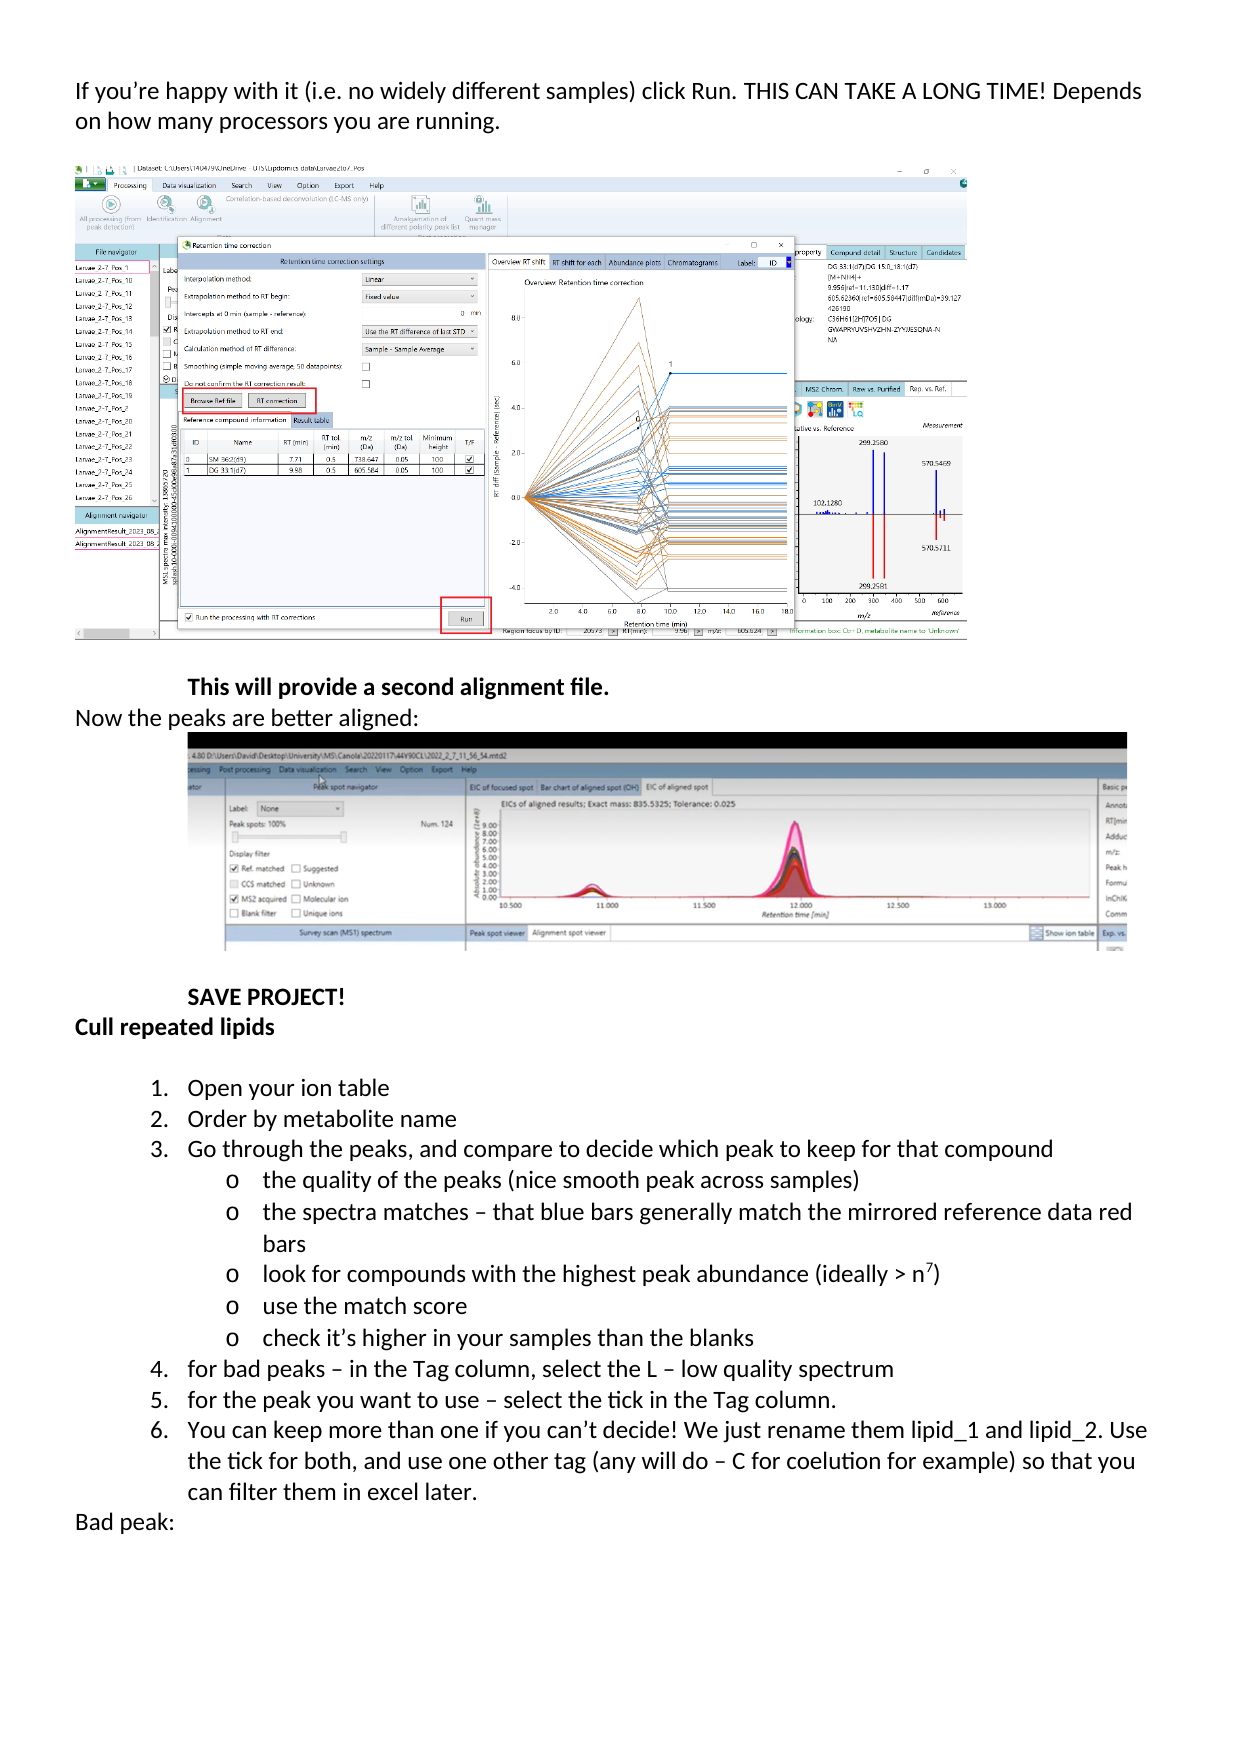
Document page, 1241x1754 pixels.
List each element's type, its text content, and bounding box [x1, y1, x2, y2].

list for the peak you want to use – select the tick in the Tag column. [150, 1384, 1165, 1414]
text Now the peaks are better aligned: [75, 702, 1165, 732]
list Go through the peaks, and compare to decide which peak to keep for that compound [150, 1134, 1165, 1164]
text If you’re happy with it (i.e. no widely different samples) click Run. THIS CAN TAKE A LONG TIME! Depends on how many processors you are running. [75, 75, 1165, 136]
list Open your ion table [150, 1073, 1165, 1103]
list for bad peaks – in the Tag column, select the L – low quality spectrum [150, 1353, 1165, 1384]
picture [187, 732, 1128, 951]
text Bad peak: [75, 1506, 1165, 1537]
list You can keep more than one if you can’t decide! We just rename them lipid_1 and lipid_2. Use the tick for both, and use one other tag (any will do – C for coelution for example) so that you can filter them in excel later. [150, 1414, 1165, 1506]
text Cull repeated lipids [75, 1012, 1165, 1042]
list look for compounds with the highest peak abundance (ideally > n7) [225, 1258, 1165, 1290]
list SAVE PROJECT! [187, 981, 1165, 1012]
list check it’s higher in your samples than the blanks [225, 1322, 1165, 1353]
picture [75, 166, 967, 641]
list This will provide a second alignment file. [187, 671, 1165, 702]
list use the match score [225, 1290, 1165, 1322]
list Order by metabolite name [150, 1103, 1165, 1134]
list the spectra matches – that blue bars generally match the mirrored reference data red bars [225, 1196, 1165, 1258]
list the quality of the peaks (nice smooth peak across samples) [225, 1164, 1165, 1196]
